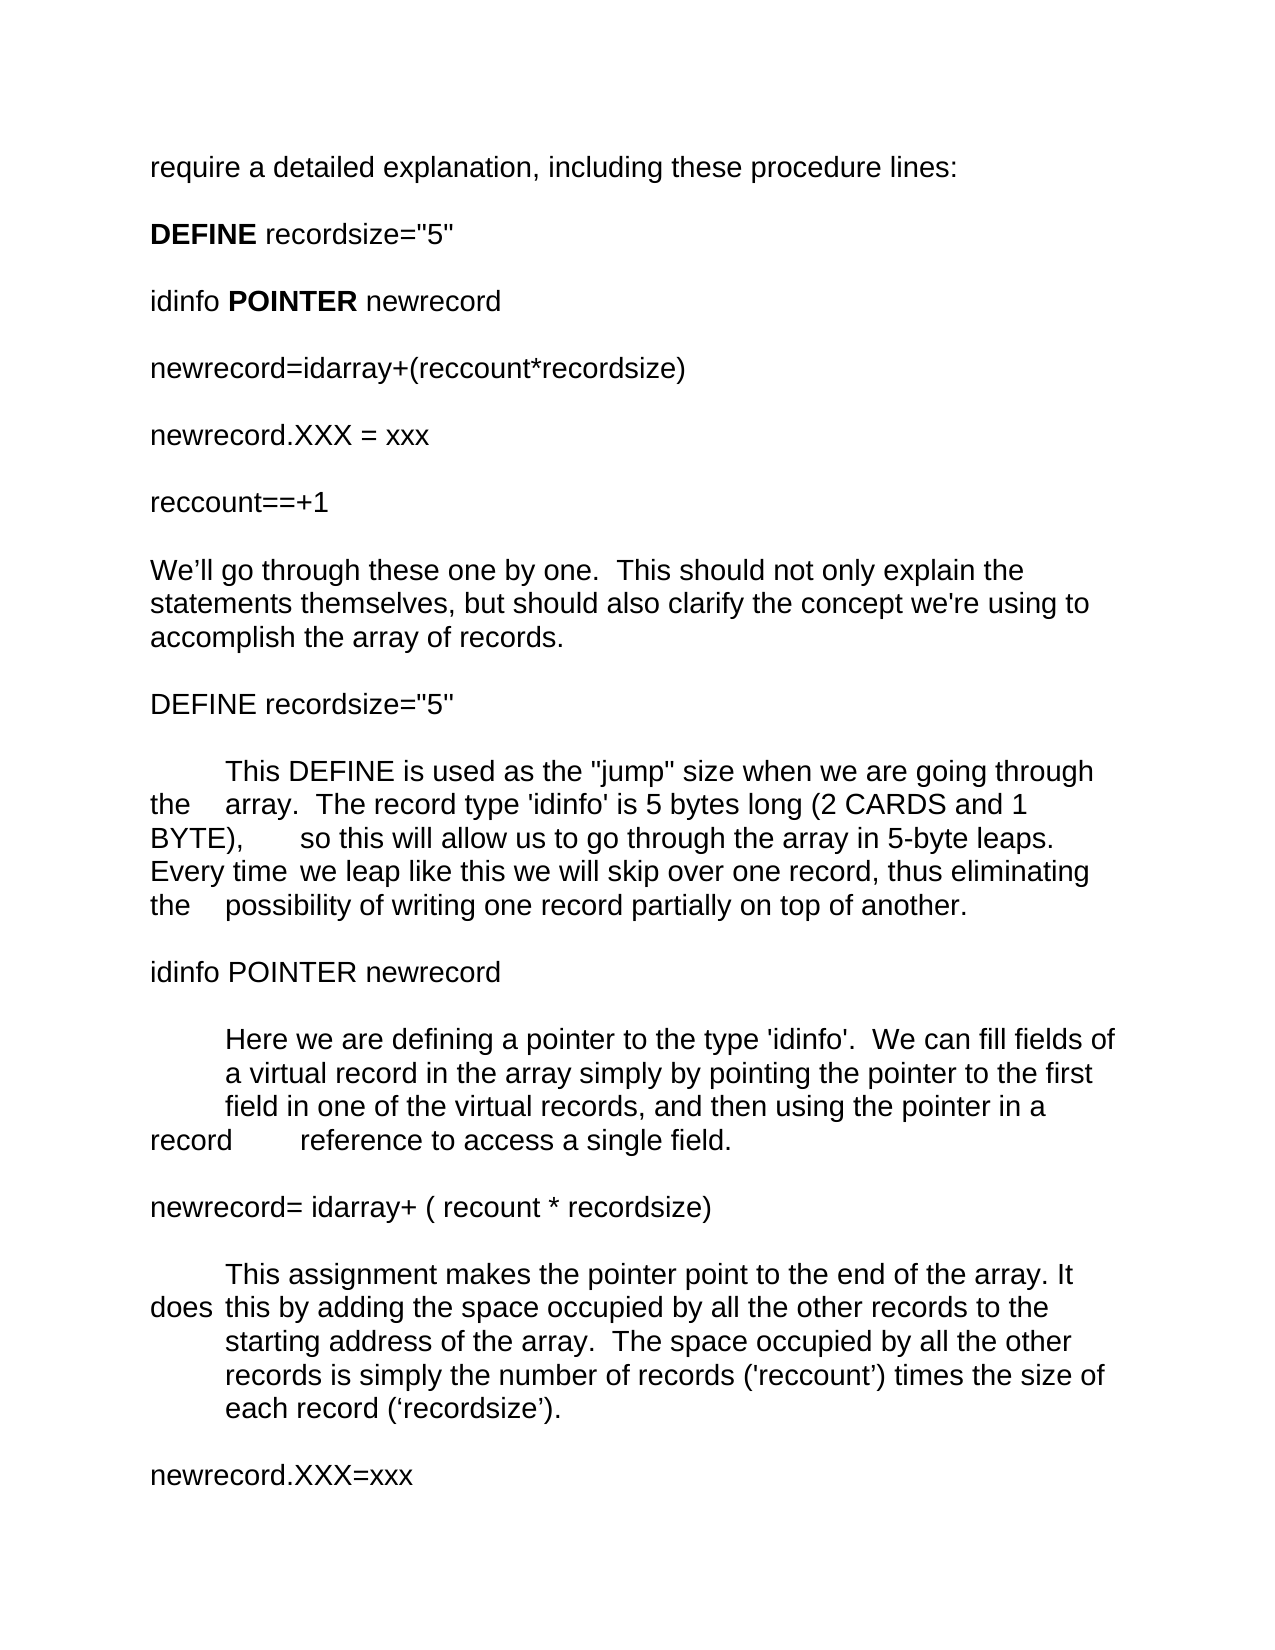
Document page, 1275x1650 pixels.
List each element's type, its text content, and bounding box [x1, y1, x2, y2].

text This DEFINE is used as the "jump" size when we are going through the array. The record type 'idinfo' is 5 bytes long (2 CARDS and 1 BYTE), so this will allow us to go through the array in 5-byte leaps. Every time we leap like this we will skip over one record, thus eliminating the possibility of writing one record partially on top of another. [150, 754, 1125, 921]
text newrecord=idarray+(reccount*recordsize) [150, 351, 1125, 385]
text This assignment makes the pointer point to the end of the array. It does this by adding the space occupied by all the other records to the starting address of the array. The space occupied by all the other records is simply the number of records ('reccount’) times the size of each record (‘recordsize’). [150, 1257, 1125, 1424]
text idinfo POINTER newrecord [150, 955, 1125, 988]
text newrecord.XXX = xxx [150, 418, 1125, 452]
text newrecord= idarray+ ( recount * recordsize) [150, 1190, 1125, 1223]
text idinfo POINTER newrecord [150, 284, 1125, 318]
text DEFINE recordsize="5" [150, 217, 1125, 251]
text reccount==+1 [150, 485, 1125, 519]
text DEFINE recordsize="5'' [150, 687, 1125, 720]
text Here we are defining a pointer to the type 'idinfo'. We can fill fields of a virtual record in the array simply by pointing the pointer to the first field in one of the virtual records, and then using the pointer in a record reference to access a single field. [150, 1022, 1125, 1156]
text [150, 150, 1125, 183]
text We’ll go through these one by one. This should not only explain the statements themselves, but should also clarify the concept we're using to accomplish the array of records. [150, 552, 1125, 653]
text newrecord.XXX=xxx [150, 1458, 1125, 1492]
